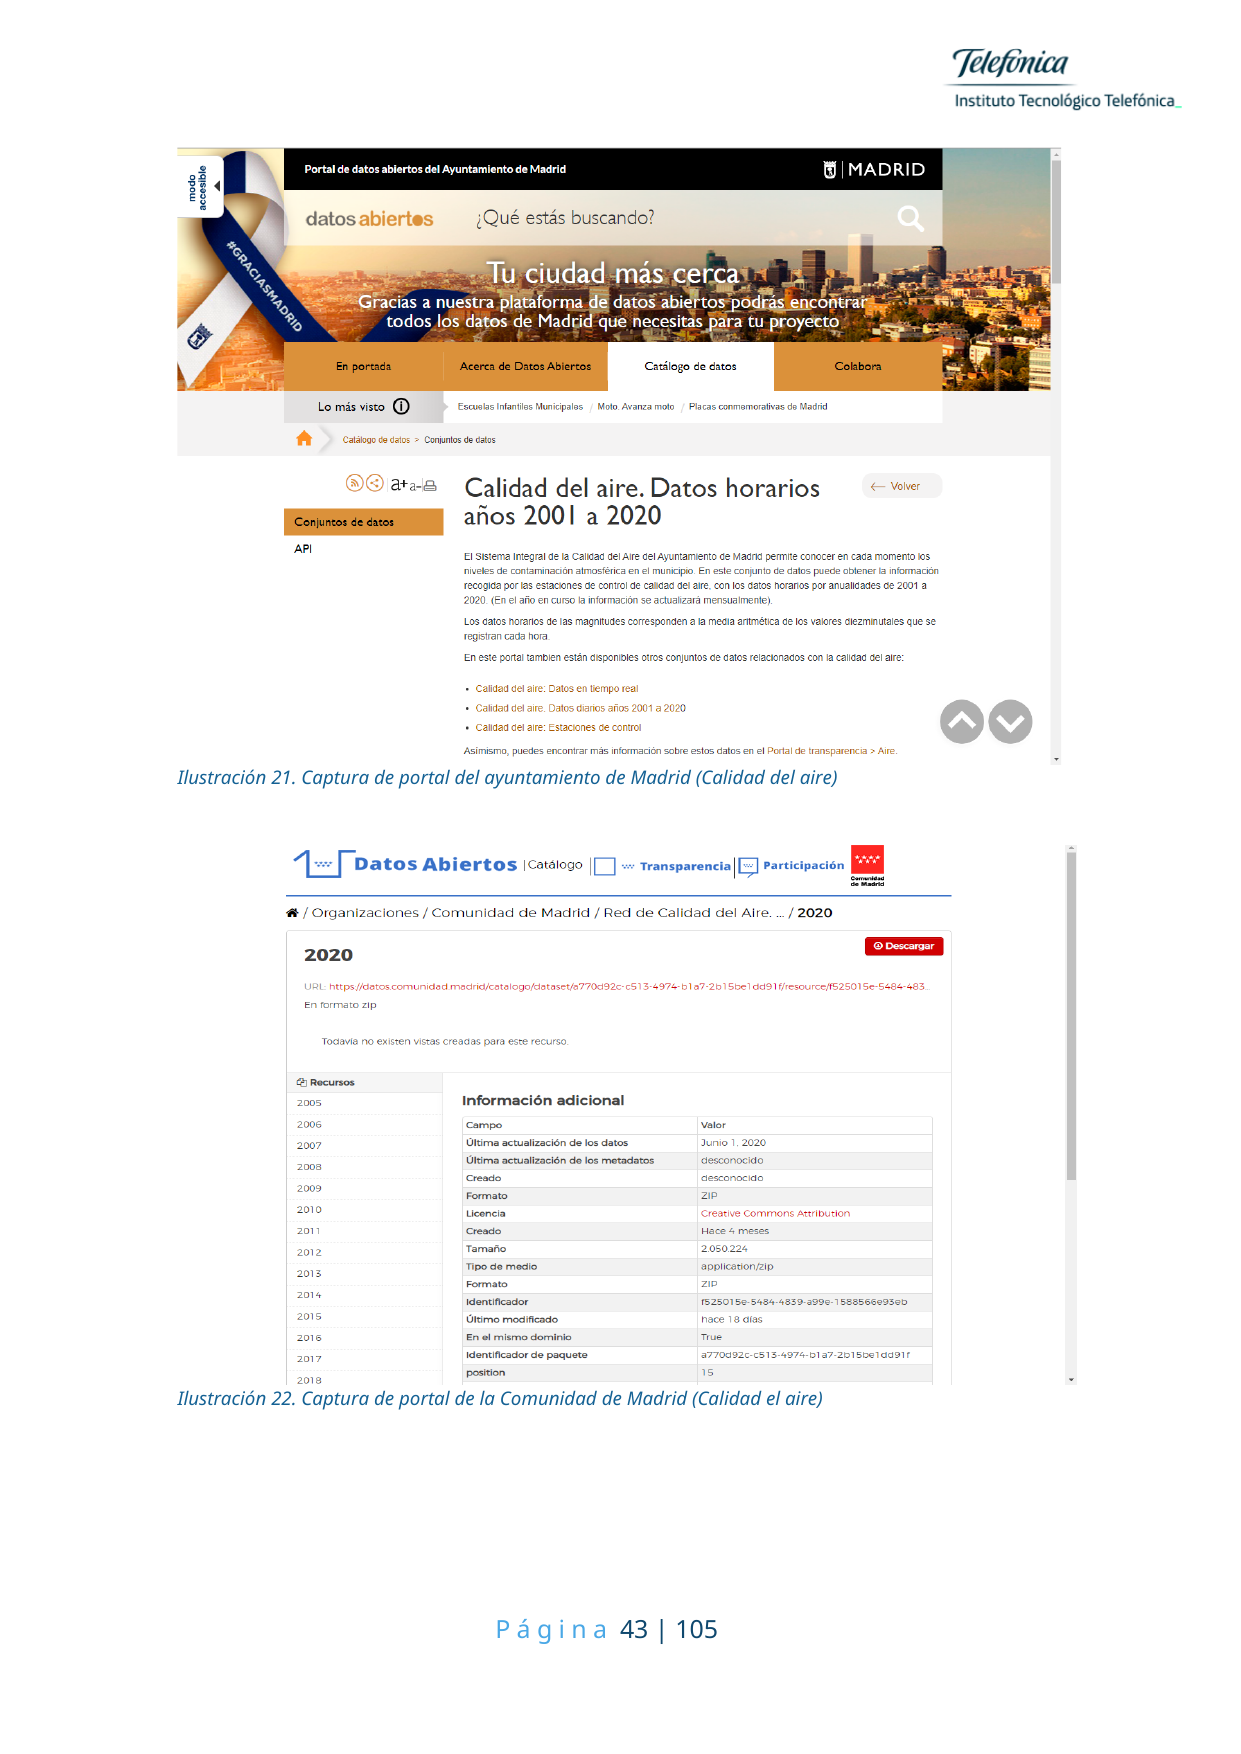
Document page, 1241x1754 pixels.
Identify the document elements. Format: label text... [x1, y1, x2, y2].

picture [177, 845, 1077, 1385]
text Ilustración 22. Captura de portal de la Comunidad de Madrid (Calidad el aire) [177, 1385, 1063, 1410]
text Ilustración 21. Captura de portal del ayuntamiento de Madrid (Calidad del aire) [177, 765, 1063, 790]
picture [892, 21, 1215, 128]
picture [177, 147, 1062, 765]
